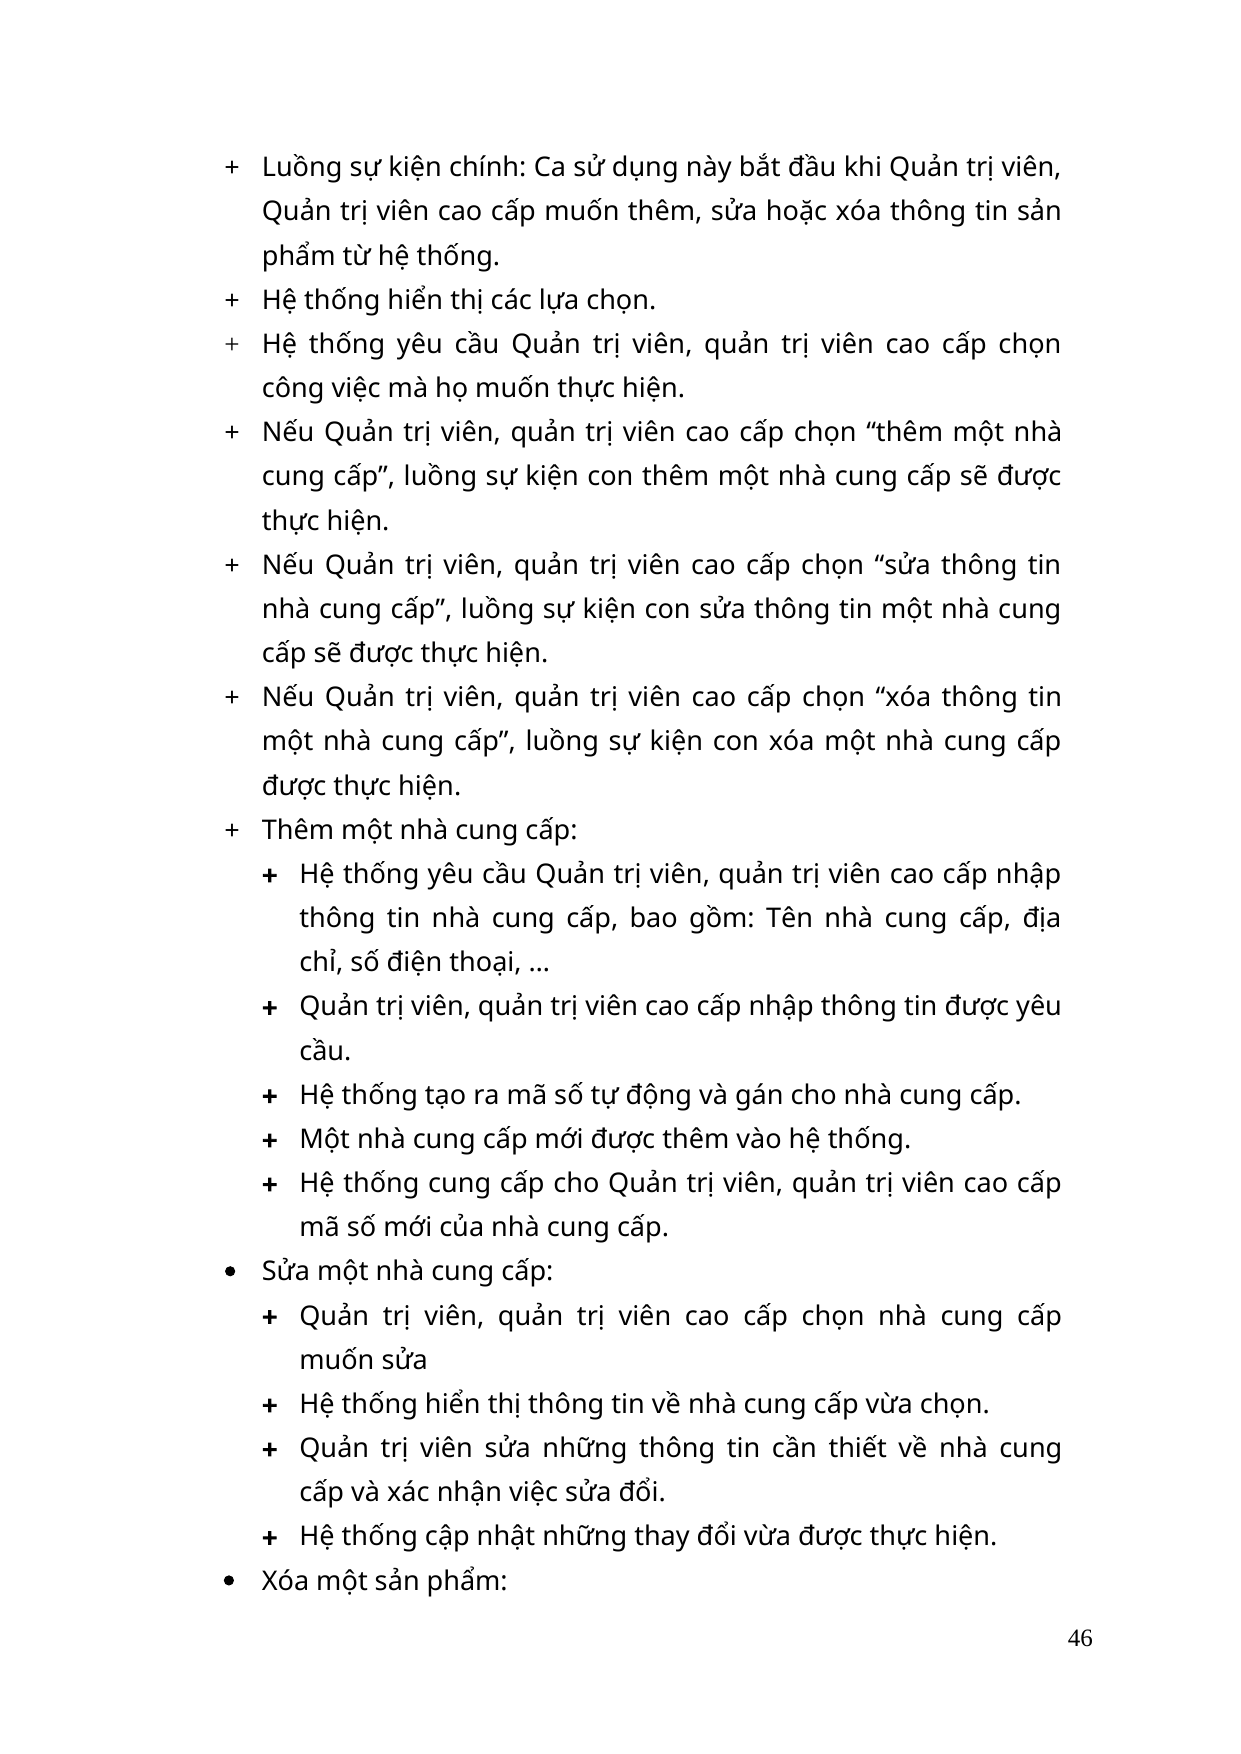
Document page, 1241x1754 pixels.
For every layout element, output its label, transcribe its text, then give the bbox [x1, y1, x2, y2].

list Hệ thống hiển thị các lựa chọn. [224, 280, 1063, 317]
list Thêm một nhà cung cấp: [224, 810, 1063, 847]
list Hệ thống hiển thị thông tin về nhà cung cấp vừa chọn. [262, 1384, 1063, 1421]
list Nếu Quản trị viên, quản trị viên cao cấp chọn “thêm một nhà cung cấp”, luồng sự kiện con thêm một nhà cung cấp sẽ được thực hiện. [224, 413, 1063, 538]
list Quản trị viên, quản trị viên cao cấp nhập thông tin được yêu cầu. [262, 987, 1063, 1068]
list Quản trị viên, quản trị viên cao cấp chọn nhà cung cấp muốn sửa [262, 1296, 1063, 1377]
list Xóa một sản phẩm: [224, 1561, 1063, 1598]
list Nếu Quản trị viên, quản trị viên cao cấp chọn “sửa thông tin nhà cung cấp”, luồng sự kiện con sửa thông tin một nhà cung cấp sẽ được thực hiện. [224, 545, 1063, 670]
list Nếu Quản trị viên, quản trị viên cao cấp chọn “xóa thông tin một nhà cung cấp”, luồng sự kiện con xóa một nhà cung cấp được thực hiện. [224, 678, 1063, 803]
list Một nhà cung cấp mới được thêm vào hệ thống. [262, 1119, 1063, 1156]
list Hệ thống cung cấp cho Quản trị viên, quản trị viên cao cấp mã số mới của nhà cung cấp. [262, 1163, 1063, 1244]
list Hệ thống yêu cầu Quản trị viên, quản trị viên cao cấp chọn công việc mà họ muốn thực hiện. [224, 324, 1063, 405]
list Quản trị viên sửa những thông tin cần thiết về nhà cung cấp và xác nhận việc sửa đổi. [262, 1428, 1063, 1509]
list Hệ thống cập nhật những thay đổi vừa được thực hiện. [262, 1517, 1063, 1554]
list Sửa một nhà cung cấp: [225, 1252, 1063, 1289]
list Hệ thống tạo ra mã số tự động và gán cho nhà cung cấp. [262, 1075, 1063, 1112]
list Luồng sự kiện chính: Ca sử dụng này bắt đầu khi Quản trị viên, Quản trị viên cao cấp muốn thêm, sửa hoặc xóa thông tin sản phẩm từ hệ thống. [224, 148, 1063, 273]
list Hệ thống yêu cầu Quản trị viên, quản trị viên cao cấp nhập thông tin nhà cung cấp, bao gồm: Tên nhà cung cấp, địa chỉ, số điện thoại, … [262, 854, 1063, 979]
